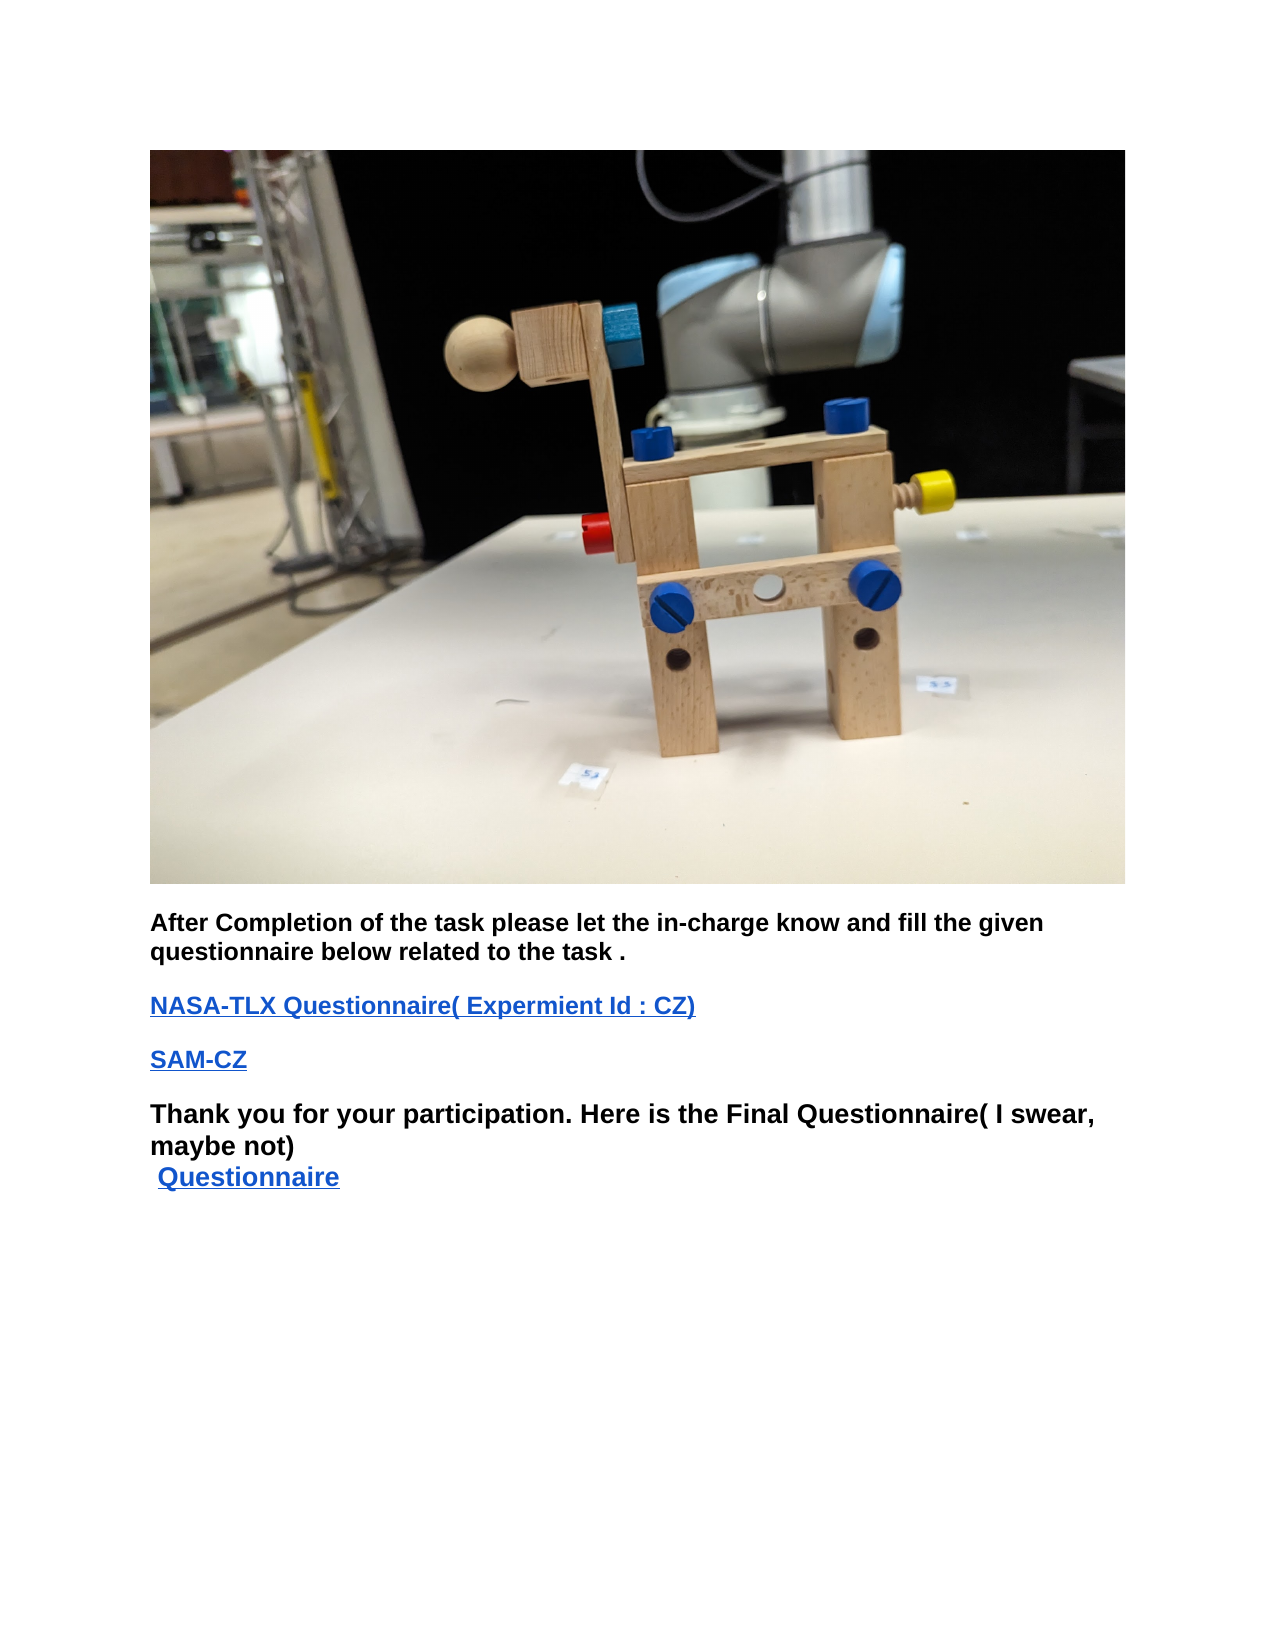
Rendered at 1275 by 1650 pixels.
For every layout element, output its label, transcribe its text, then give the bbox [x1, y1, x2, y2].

text After Completion of the task please let the in-charge know and fill the given questionnaire below related to the task . [150, 908, 1125, 966]
text NASA-TLX Questionnaire( Expermient Id : CZ) [150, 991, 1125, 1019]
text Thank you for your participation. Here is the Final Questionnaire( I swear, maybe not) Questionnaire [150, 1098, 1125, 1192]
text SAM-CZ [150, 1044, 1125, 1073]
picture [150, 150, 1125, 884]
